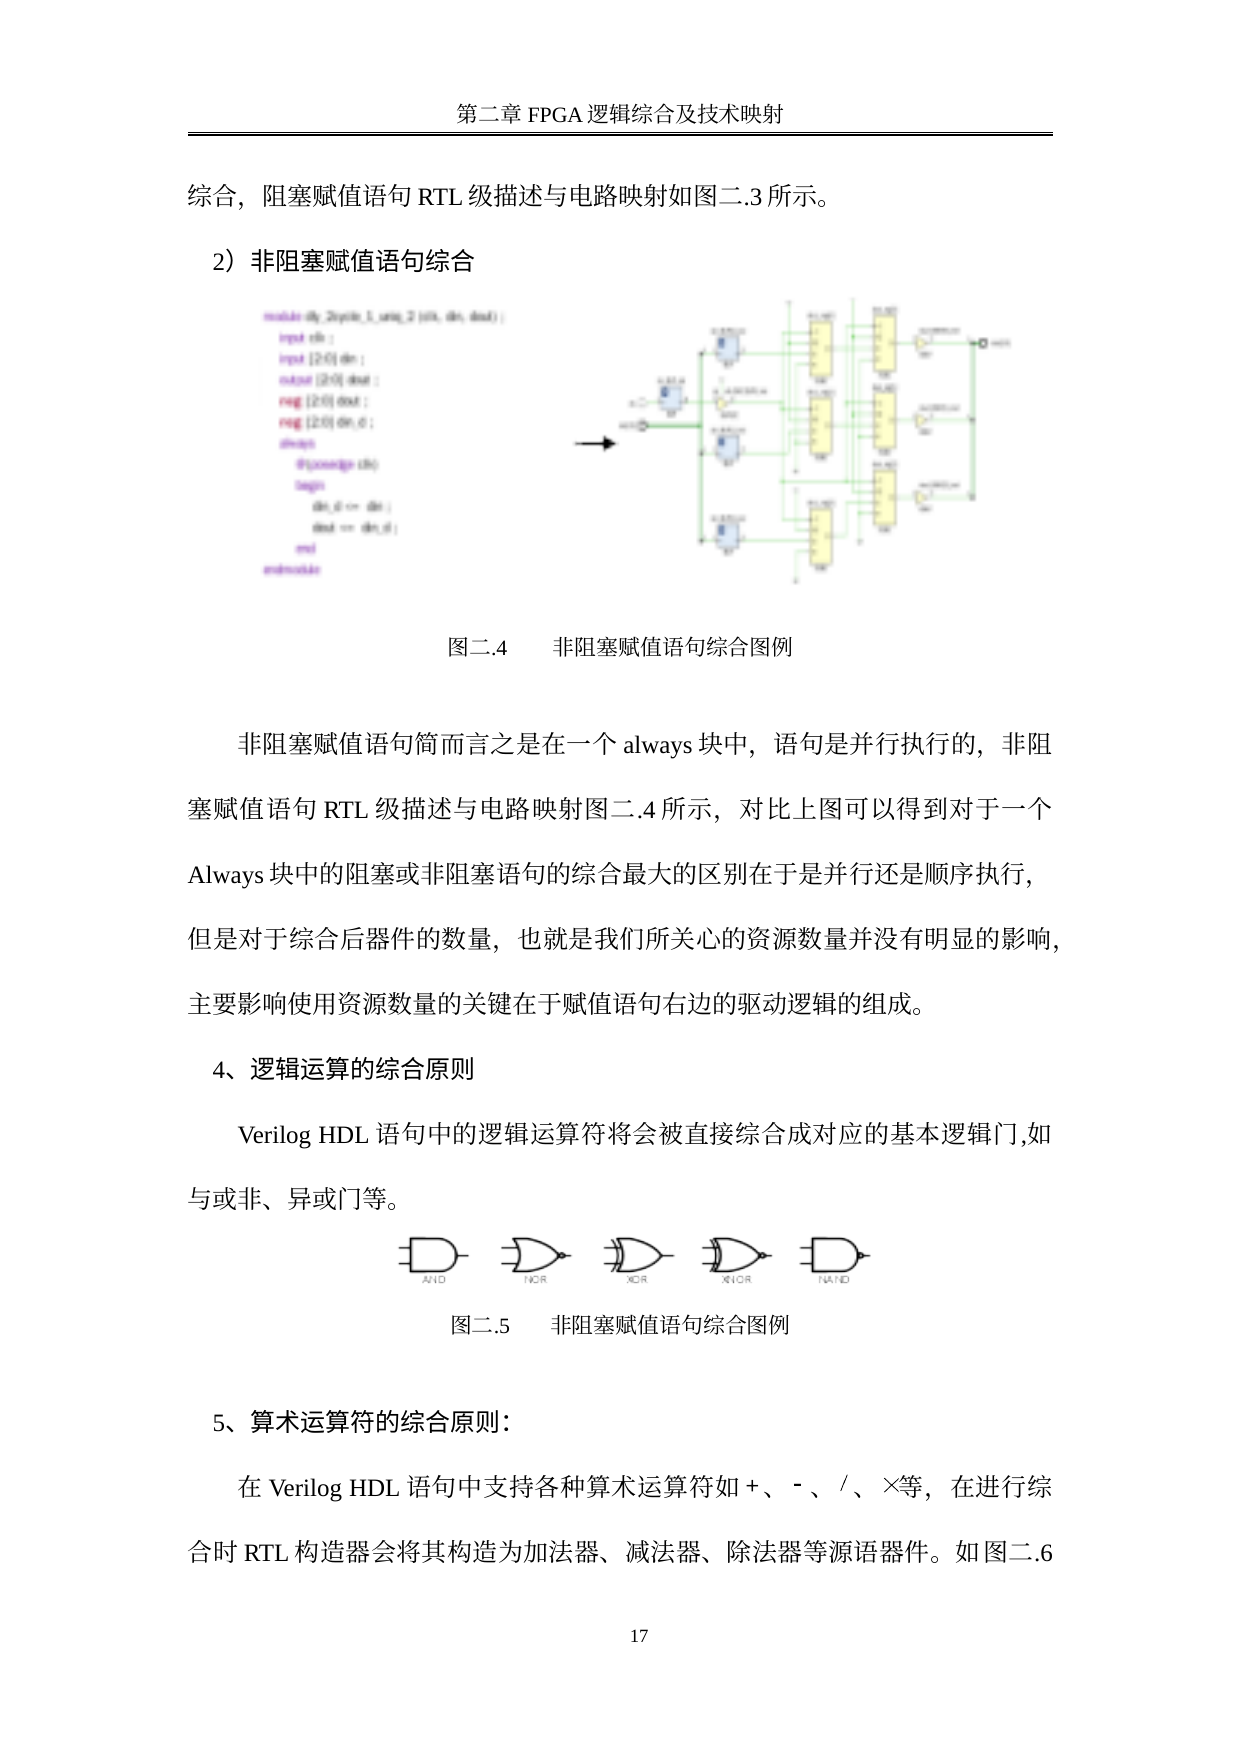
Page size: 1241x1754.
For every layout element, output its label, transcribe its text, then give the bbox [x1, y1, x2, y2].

text 非阻塞赋值语句综合图例 [187, 629, 1053, 662]
text 4、逻辑运算的综合原则 [187, 1035, 1053, 1100]
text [187, 1453, 1053, 1583]
text 5、算术运算符的综合原则： [187, 1388, 1053, 1453]
text 2）非阻塞赋值语句综合 [187, 227, 1053, 292]
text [187, 162, 1053, 227]
text 非阻塞赋值语句综合图例 [187, 1308, 1053, 1340]
text Verilog HDL语句中的逻辑运算符将会被直接综合成对应的基本逻辑门,如与或非、异或门等。 [187, 1100, 1053, 1230]
text 非阻塞赋值语句简而言之是在一个always块中，语句是并行执行的，非阻塞赋值语句RTL级描述与电路映射图2.9所示，对比上图可以得到对于一个Always块中的阻塞或非阻塞语句的综合最大的区别在于是并行还是顺序执行，但是对于综合后器件的数量，也就是我们所关心的资源数量并没有明显的影响，主要影响使用资源数量的关键在于赋值语句右边的驱动逻辑的组成。 [187, 710, 1053, 1035]
